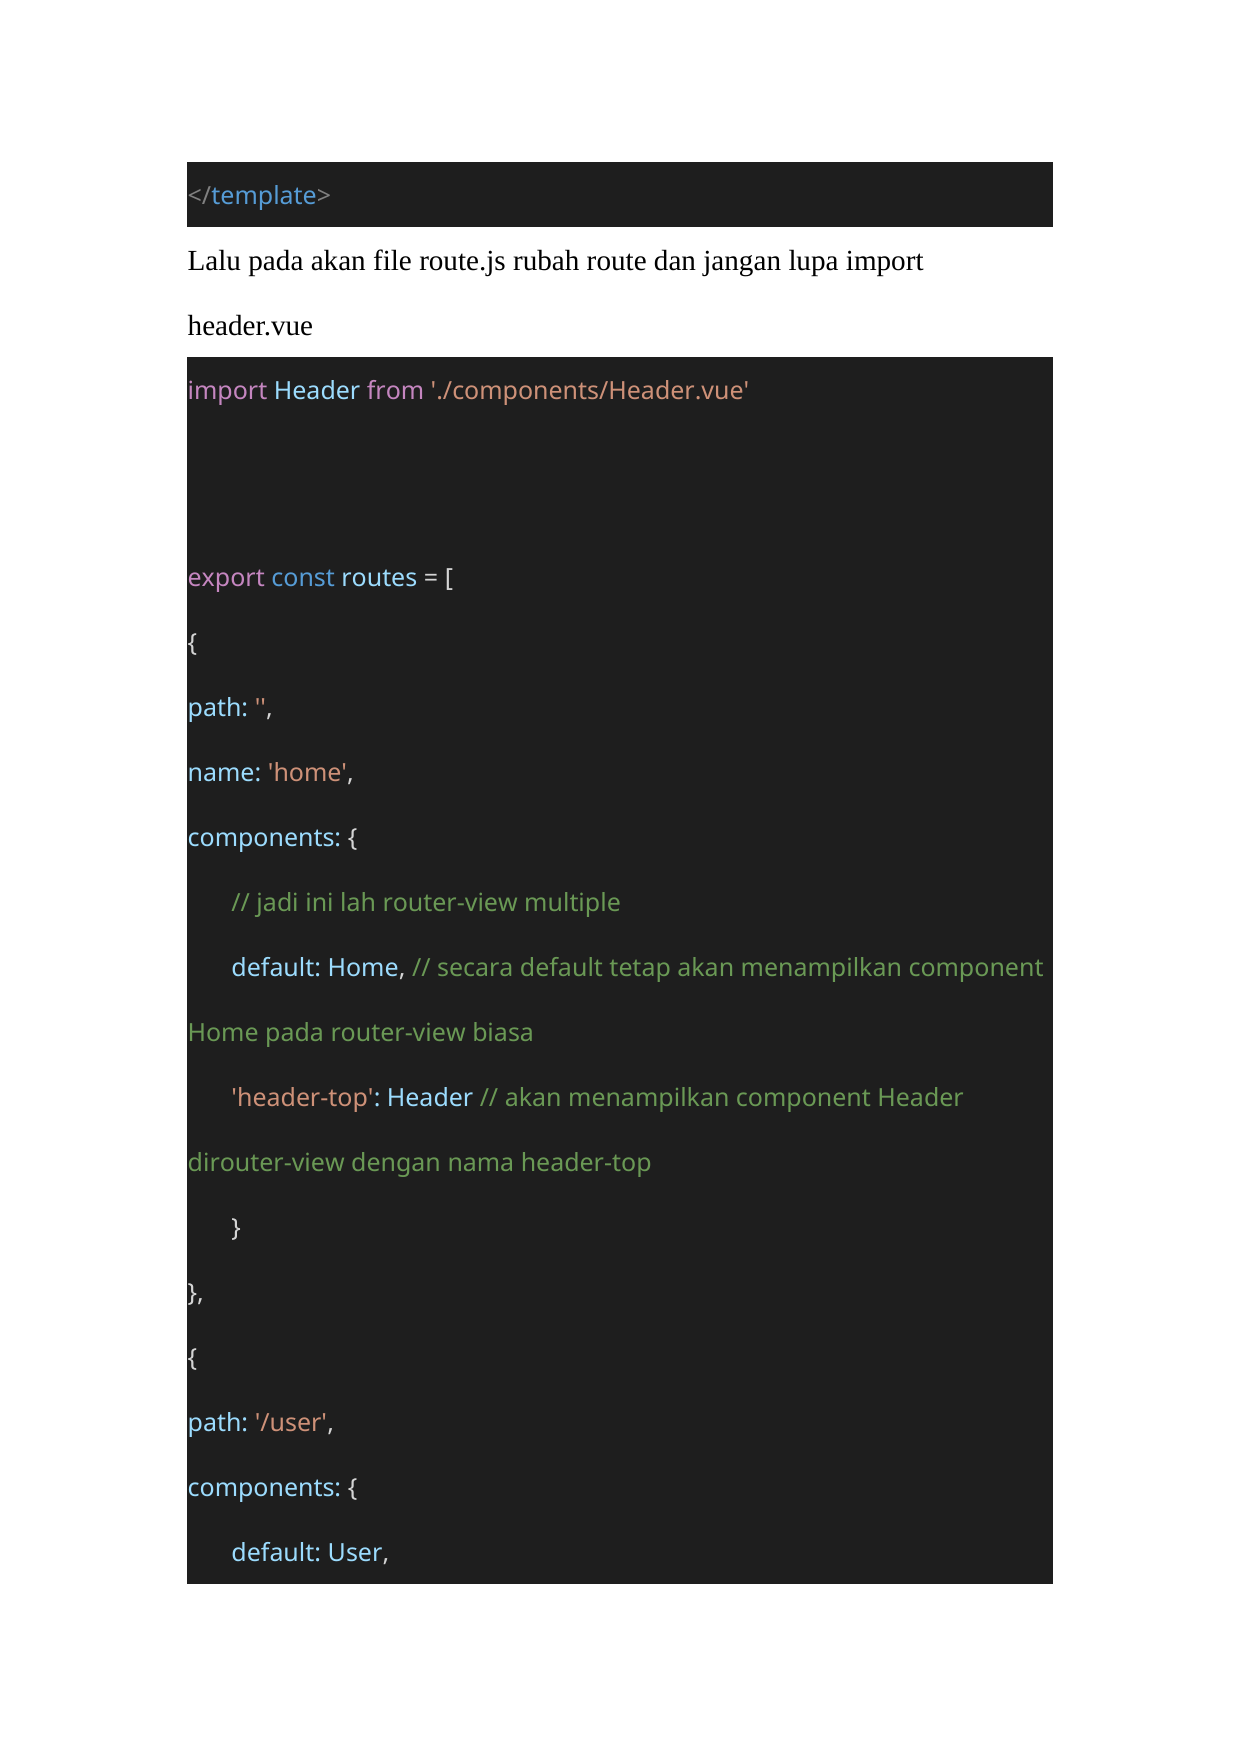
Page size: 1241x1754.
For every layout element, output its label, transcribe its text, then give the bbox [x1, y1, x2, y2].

text path: '/user', [187, 1389, 1053, 1454]
text }, [187, 1259, 1053, 1324]
text 'header-top': Header // akan menampilkan component Header dirouter-view dengan nama header-top [187, 1064, 1053, 1194]
text path: '', [187, 674, 1053, 739]
text default: User, [187, 1519, 1053, 1584]
text import Header from './components/Header.vue' [187, 357, 1053, 422]
text </template> [187, 162, 1053, 227]
text } [187, 1194, 1053, 1259]
text components: { [187, 804, 1053, 869]
text { [187, 1324, 1053, 1389]
text // jadi ini lah router-view multiple [187, 869, 1053, 934]
text components: { [187, 1454, 1053, 1519]
list Lalu pada akan file route.js rubah route dan jangan lupa import header.vue [187, 227, 1053, 357]
text export const routes = [ [187, 544, 1053, 609]
text name: 'home', [187, 739, 1053, 804]
text { [187, 609, 1053, 674]
text default: Home, // secara default tetap akan menampilkan component Home pada router-view biasa [187, 934, 1053, 1064]
